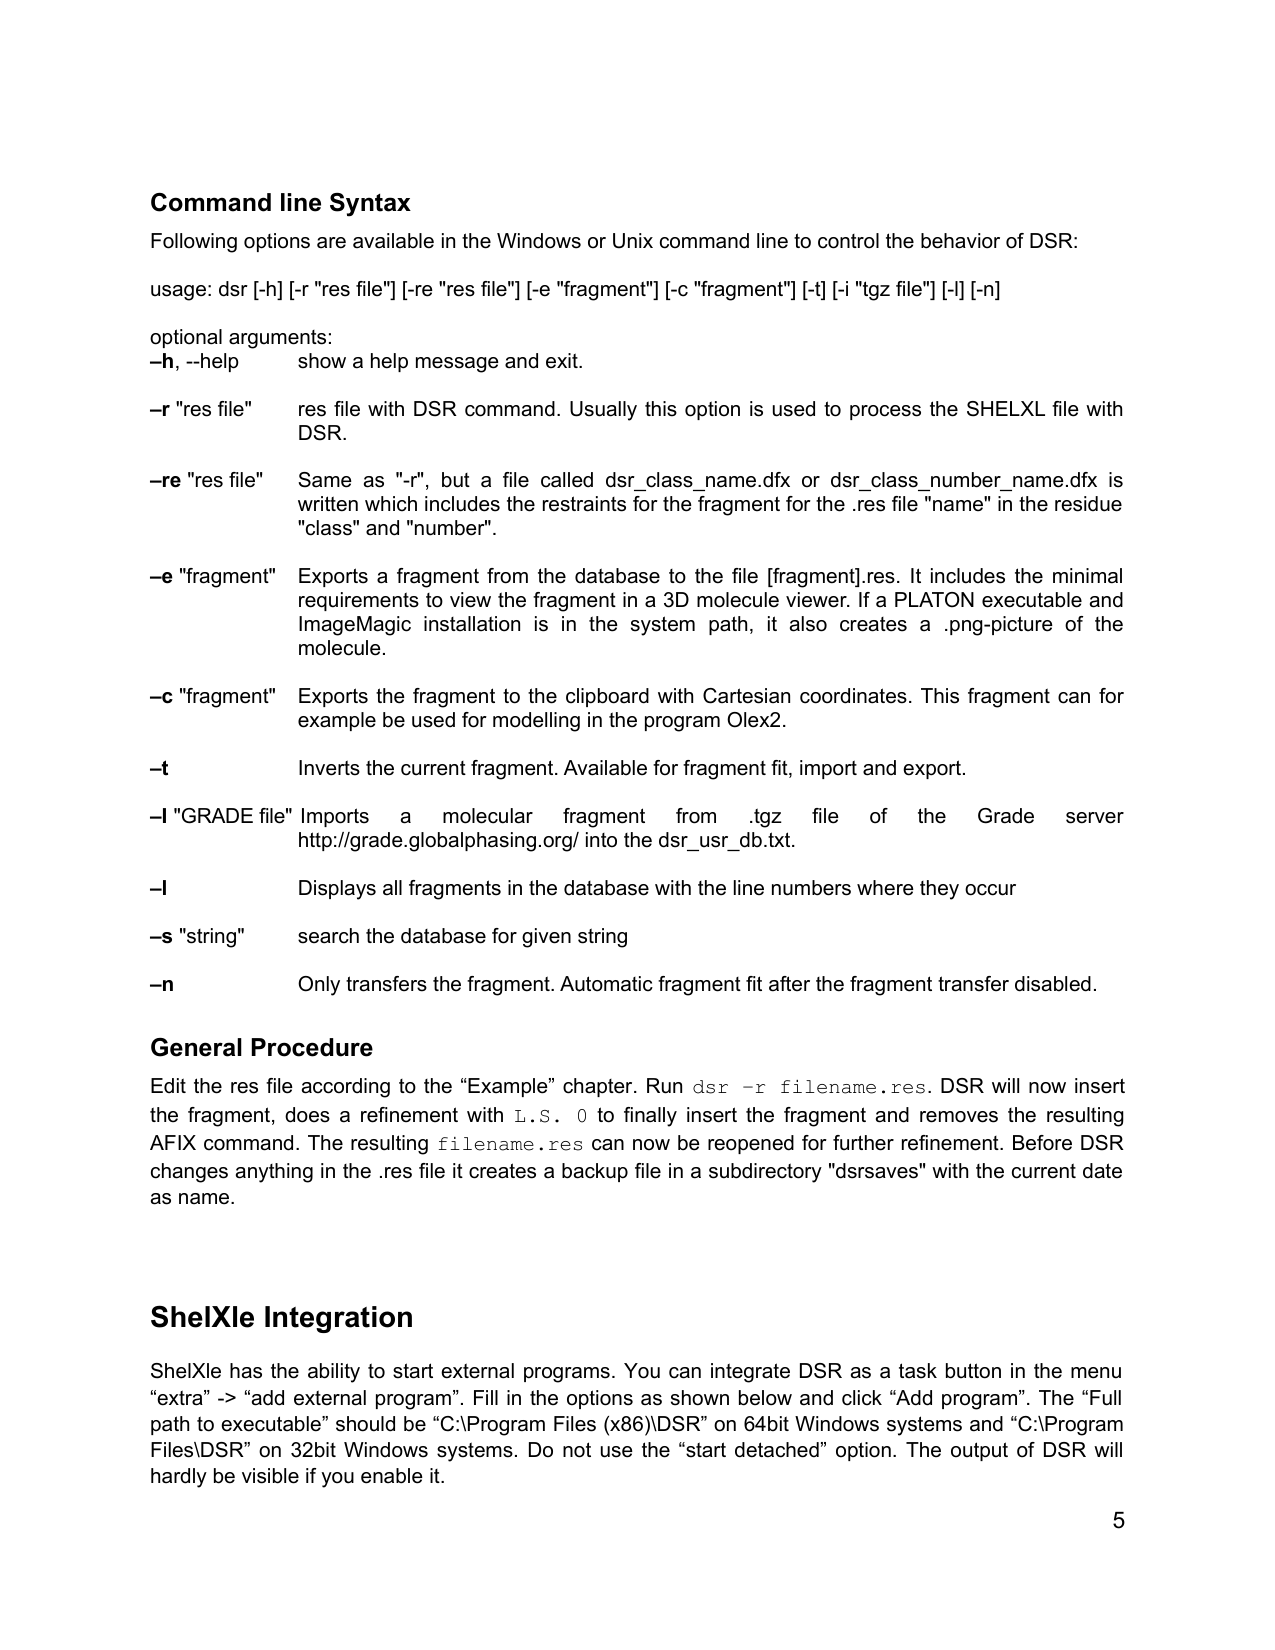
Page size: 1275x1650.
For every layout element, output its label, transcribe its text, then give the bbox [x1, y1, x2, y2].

text Following options are available in the Windows or Unix command line to control the behavior of DSR: [150, 229, 1125, 253]
text –n Only transfers the fragment. Automatic fragment fit after the fragment transfer disabled. [150, 971, 1125, 995]
text ShelXle has the ability to start external programs. You can integrate DSR as a task button in the menu “extra” -> “add external program”. Fill in the options as shown below and click “Add program”. The “Full path to executable” should be “C:\Program Files (x86)\DSR” on 64bit Windows systems and “C:\Program Files\DSR” on 32bit Windows systems. Do not use the “start detached” option. The output of DSR will hardly be visible if you enable it. [150, 1359, 1125, 1488]
text –t Inverts the current fragment. Available for fragment fit, import and export. [150, 756, 1125, 780]
text ShelXle Integration [150, 1300, 1125, 1334]
text –re "res file" Same as "-r", but a file called dsr_class_name.dfx or dsr_class_number_name.dfx is written which includes the restraints for the fragment for the .res file "name" in the residue "class" and "number". [150, 468, 1125, 540]
text –l Displays all fragments in the database with the line numbers where they occur [150, 876, 1125, 899]
text –r "res file" res file with DSR command. Usually this option is used to process the SHELXL file with DSR. [150, 396, 1125, 444]
text –c "fragment" Exports the fragment to the clipboard with Cartesian coordinates. This fragment can for example be used for modelling in the program Olex2. [150, 684, 1125, 732]
text Command line Syntax [150, 187, 1125, 216]
text –e "fragment" Exports a fragment from the database to the file [fragment].res. It includes the minimal requirements to view the fragment in a 3D molecule viewer. If a PLATON executable and ImageMagic installation is in the system path, it also creates a .png-picture of the molecule. [150, 564, 1125, 660]
text optional arguments: [150, 324, 1125, 348]
text General Procedure [150, 1033, 1125, 1062]
text –h, --help show a help message and exit. [150, 348, 1125, 372]
text –I "GRADE file" Imports a molecular fragment from .tgz file of the Grade server http://grade.globalphasing.org/ into the dsr_usr_db.txt. [150, 804, 1125, 852]
text usage: dsr [-h] [-r "res file"] [-re "res file"] [-e "fragment"] [-c "fragment"] [-t] [-i "tgz file"] [-l] [-n] [150, 277, 1125, 301]
text Edit the res file according to the “Example” chapter. Run dsr −r filename.res. DSR will now insert the fragment, does a refinement with L.S. 0 to finally insert the fragment and removes the resulting AFIX command. The resulting filename.res can now be reopened for further refinement. Before DSR changes anything in the .res file it creates a backup file in a subdirectory "dsrsaves" with the current date as name. [150, 1074, 1125, 1209]
text –s "string" search the database for given string [150, 923, 1125, 947]
